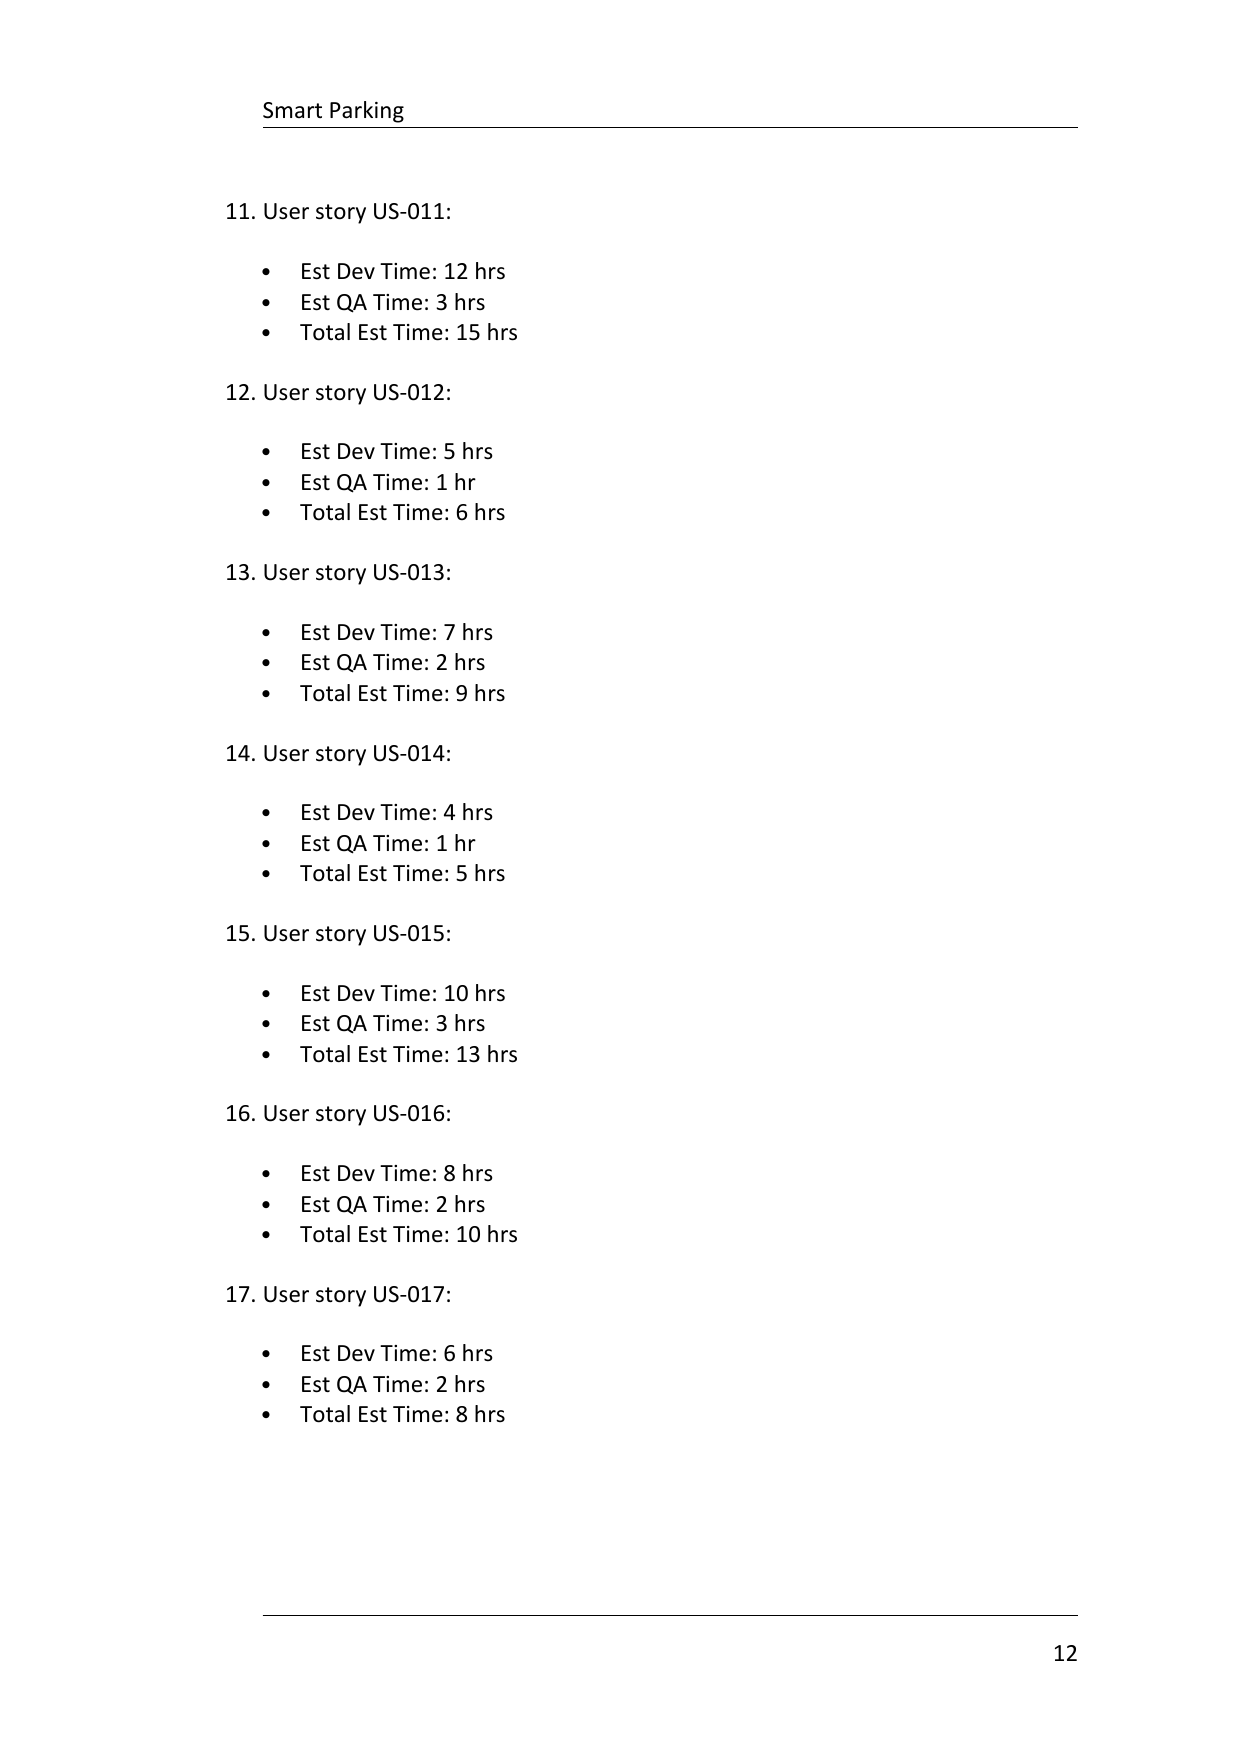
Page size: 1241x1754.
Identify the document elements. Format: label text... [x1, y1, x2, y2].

list User story US-016: [225, 1097, 1078, 1128]
list Est QA Time: 1 hr [262, 827, 1078, 857]
list Est Dev Time: 8 hrs [262, 1157, 1078, 1188]
list Total Est Time: 6 hrs [262, 497, 1078, 527]
list User story US-012: [225, 376, 1078, 406]
list Total Est Time: 9 hrs [262, 677, 1078, 707]
list User story US-015: [225, 917, 1078, 948]
list User story US-017: [225, 1278, 1078, 1308]
list User story US-013: [225, 556, 1078, 587]
list Est Dev Time: 5 hrs [262, 436, 1078, 466]
list Est Dev Time: 6 hrs [262, 1338, 1078, 1368]
list User story US-014: [225, 737, 1078, 767]
list Total Est Time: 15 hrs [262, 316, 1078, 347]
list Est QA Time: 3 hrs [262, 1007, 1078, 1038]
list Total Est Time: 8 hrs [262, 1399, 1078, 1429]
list Est QA Time: 2 hrs [262, 1368, 1078, 1399]
list Est Dev Time: 7 hrs [262, 616, 1078, 646]
list Est QA Time: 1 hr [262, 466, 1078, 497]
list Est QA Time: 2 hrs [262, 646, 1078, 677]
list Total Est Time: 10 hrs [262, 1218, 1078, 1249]
list Est QA Time: 3 hrs [262, 286, 1078, 316]
list Est Dev Time: 10 hrs [262, 977, 1078, 1007]
list Total Est Time: 13 hrs [262, 1038, 1078, 1068]
list Est QA Time: 2 hrs [262, 1188, 1078, 1218]
list Est Dev Time: 12 hrs [262, 255, 1078, 286]
list Total Est Time: 5 hrs [262, 857, 1078, 888]
list User story US-011: [225, 195, 1078, 226]
list Est Dev Time: 4 hrs [262, 796, 1078, 827]
